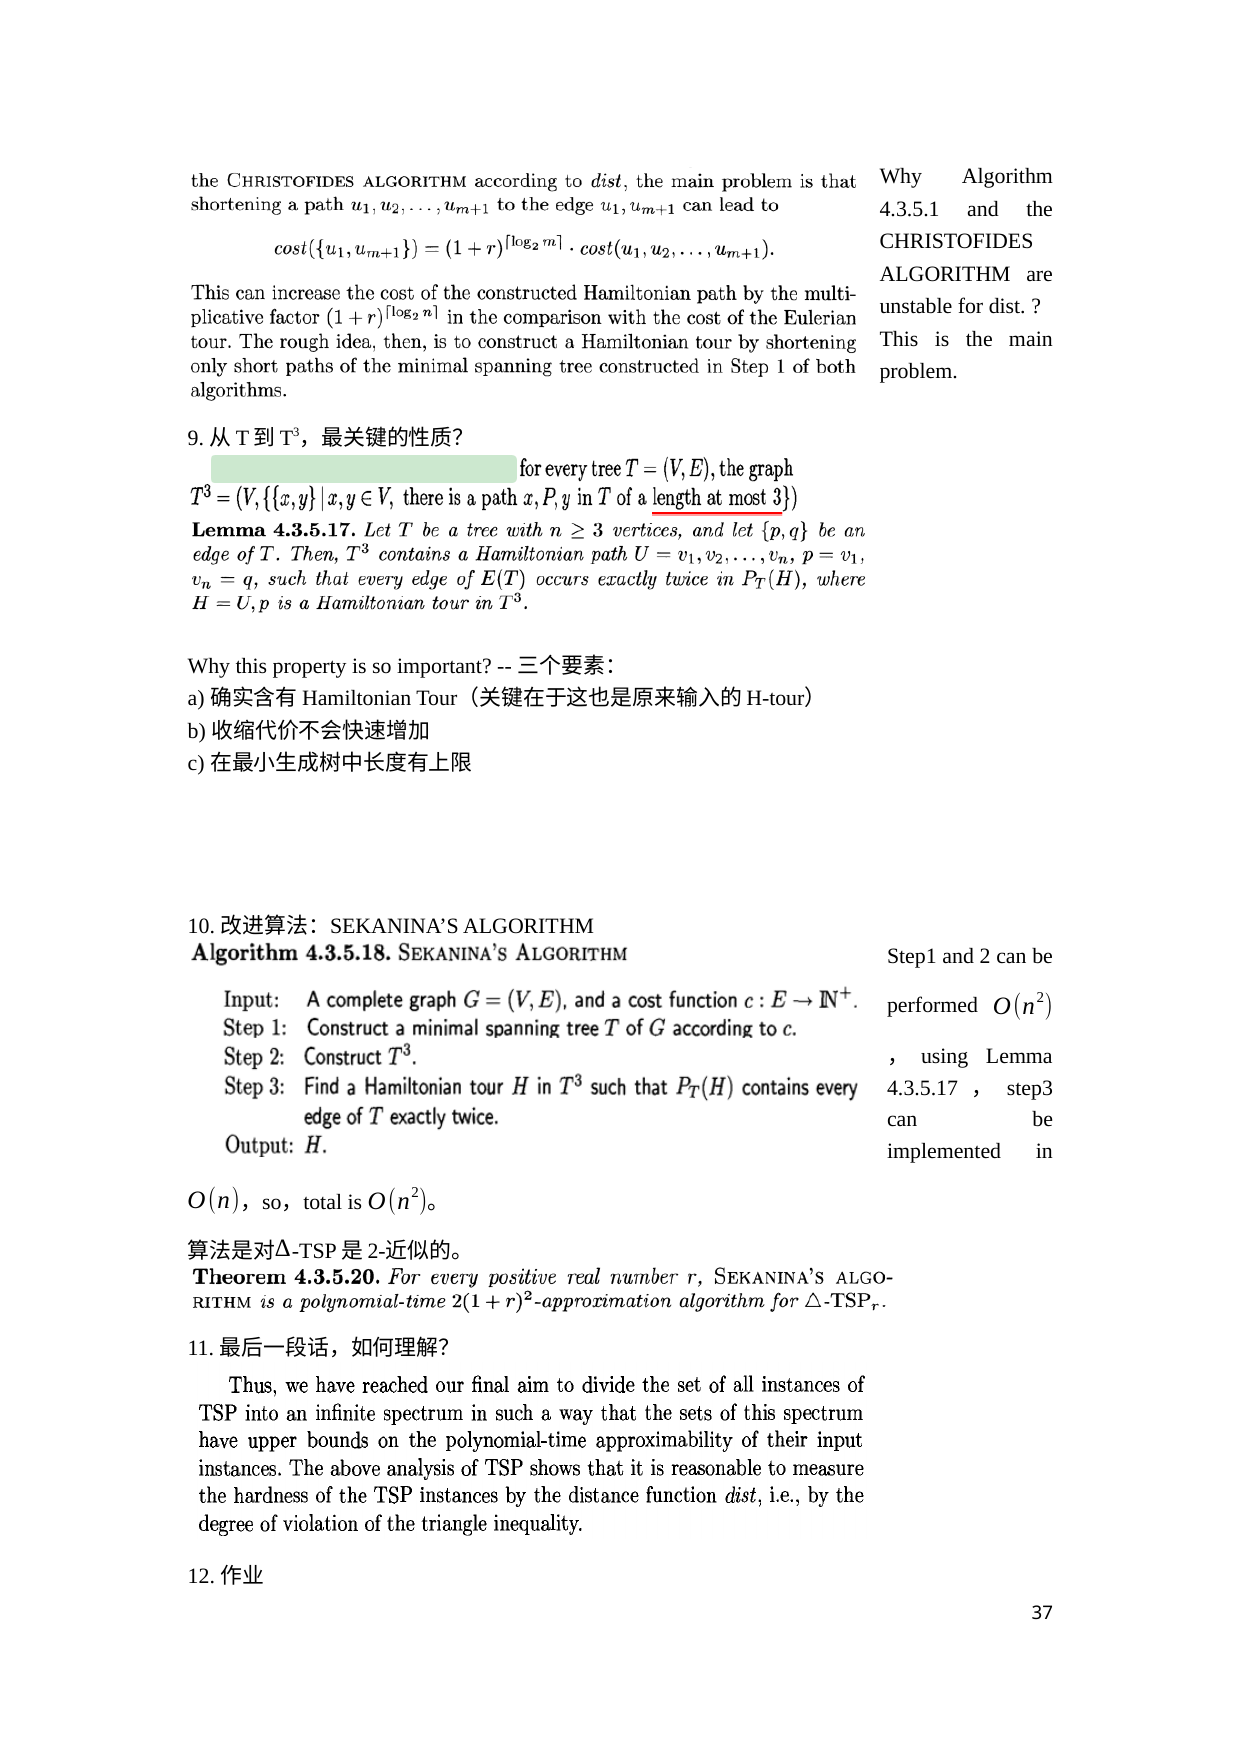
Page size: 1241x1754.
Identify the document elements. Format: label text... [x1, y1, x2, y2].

picture [187, 940, 868, 1157]
text Why Algorithm 4.3.5.1 and the CHRISTOFIDES ALGORITHM are unstable for dist. ? [187, 160, 1053, 322]
picture [187, 1362, 877, 1539]
text c) 在最小生成树中长度有上限 [187, 745, 1053, 777]
picture [187, 517, 868, 616]
picture [187, 452, 802, 516]
text 12. 作业 [187, 1557, 1053, 1590]
text a) 确实含有Hamiltonian Tour（关键在于这也是原来输入的H-tour） [187, 680, 1053, 712]
picture [187, 1264, 896, 1316]
text b) 收缩代价不会快速增加 [187, 712, 1053, 745]
text This is the main problem. [861, 322, 1053, 387]
text 9. 从T到T3，最关键的性质？ [187, 420, 1053, 452]
text Why this property is so important? -- 三个要素： [187, 647, 1053, 680]
text 算法是对-TSP是2-近似的。 [187, 1232, 1053, 1265]
text 11. 最后一段话，如何理解？ [187, 1330, 1053, 1362]
text 10. 改进算法：SEKANINA’S ALGORITHM [187, 907, 1053, 940]
picture [187, 167, 861, 403]
